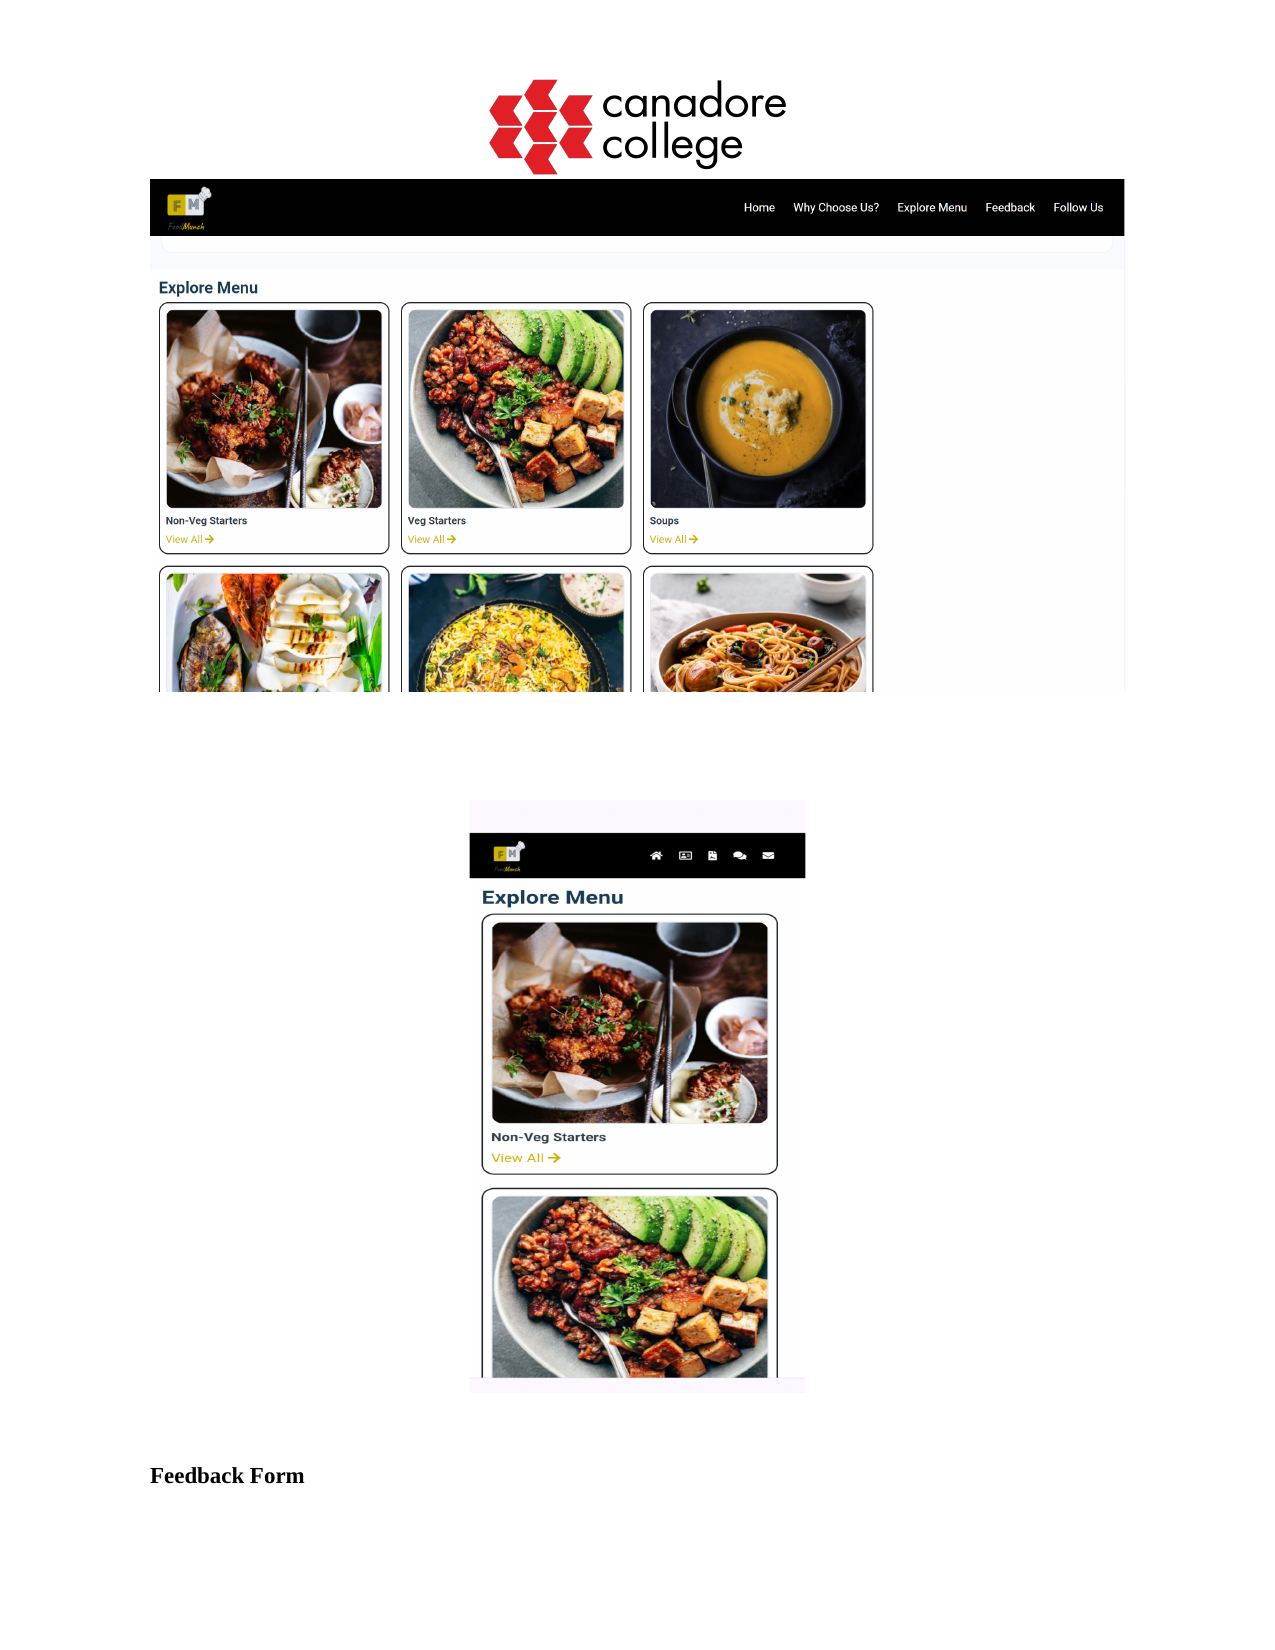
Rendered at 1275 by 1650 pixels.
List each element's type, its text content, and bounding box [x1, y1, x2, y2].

picture [150, 75, 1125, 692]
text Feedback Form [150, 1462, 1125, 1488]
picture [469, 800, 806, 1393]
